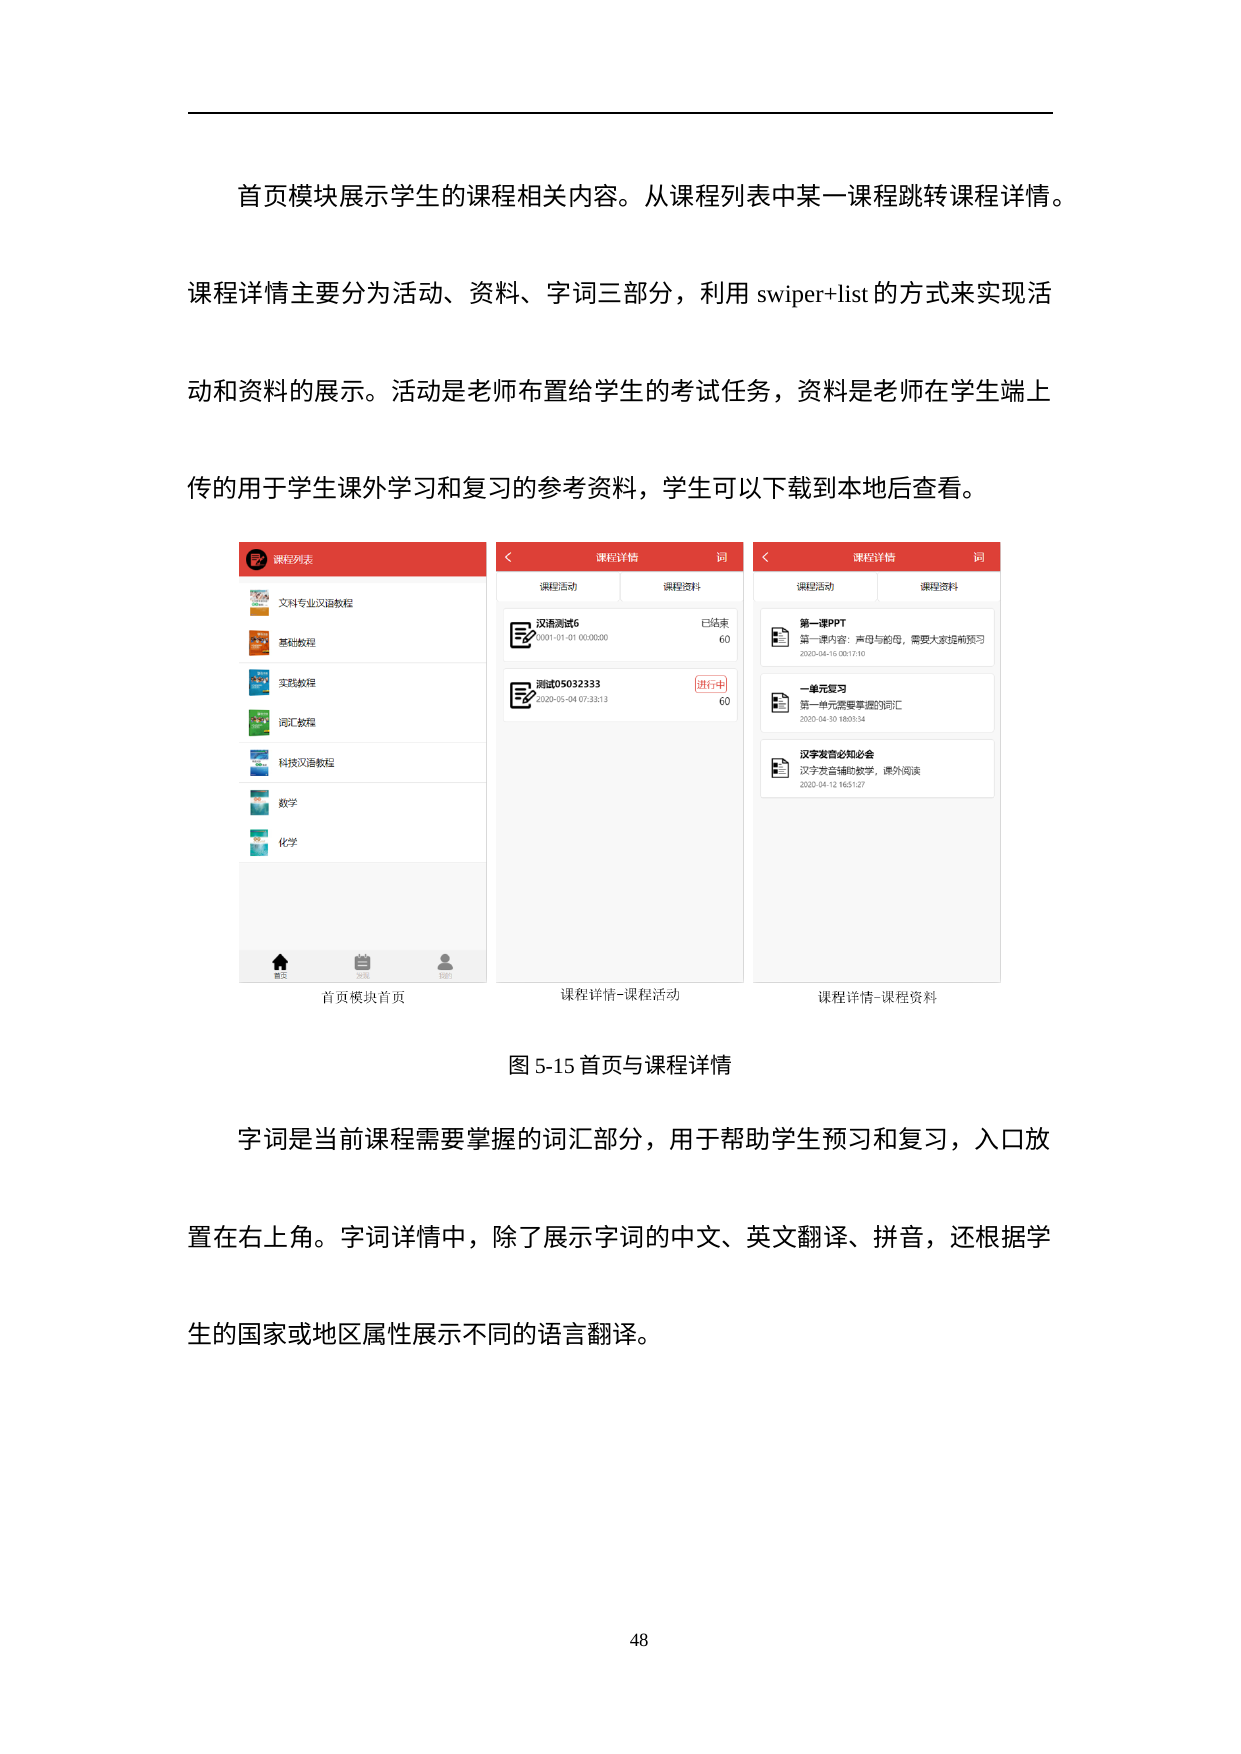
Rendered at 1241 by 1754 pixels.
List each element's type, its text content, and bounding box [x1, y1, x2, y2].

text 图5-15首页与课程详情 [187, 1047, 1053, 1080]
text 字词是当前课程需要掌握的词汇部分，用于帮助学生预习和复习，入口放置在右上角。字词详情中，除了展示字词的中文、英文翻译、拼音，还根据学生的国家或地区属性展示不同的语言翻译。 [187, 1105, 1053, 1365]
picture [234, 537, 1006, 1010]
text 首页模块展示学生的课程相关内容。从课程列表中某一课程跳转课程详情。课程详情主要分为活动、资料、字词三部分，利用swiper+list的方式来实现活动和资料的展示。活动是老师布置给学生的考试任务，资料是老师在学生端上传的用于学生课外学习和复习的参考资料，学生可以下载到本地后查看。 [187, 162, 1053, 519]
